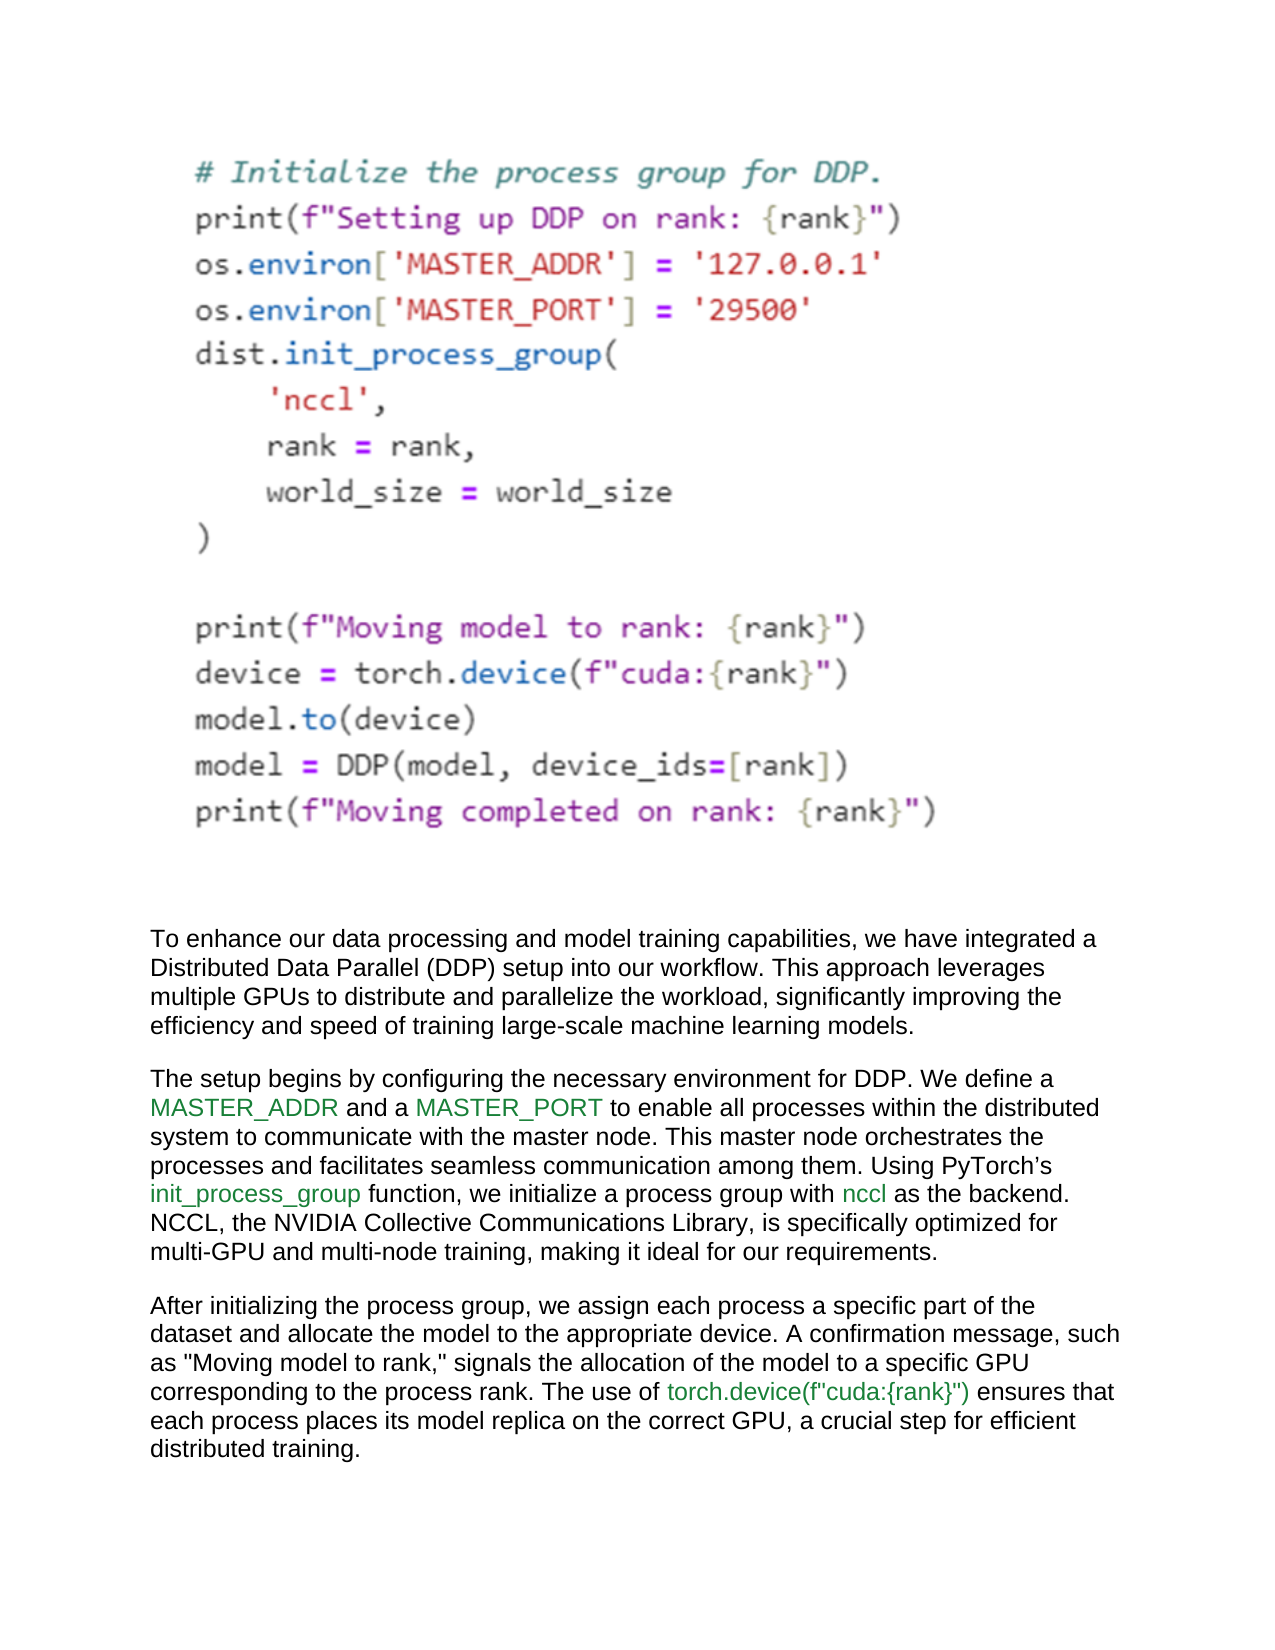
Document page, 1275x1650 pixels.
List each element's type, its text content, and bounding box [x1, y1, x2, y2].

text To enhance our data processing and model training capabilities, we have integrated a Distributed Data Parallel (DDP) setup into our workflow. This approach leverages multiple GPUs to distribute and parallelize the workload, significantly improving the efficiency and speed of training large-scale machine learning models. [150, 924, 1125, 1039]
picture [150, 150, 1125, 863]
text After initializing the process group, we assign each process a specific part of the dataset and allocate the model to the appropriate device. A confirmation message, such as "Moving model to rank," signals the allocation of the model to a specific GPU corresponding to the process rank. The use of torch.device(f"cuda:{rank}") ensures that each process places its model replica on the correct GPU, a crucial step for efficient distributed training. [150, 1291, 1125, 1463]
text The setup begins by configuring the necessary environment for DDP. We define a MASTER_ADDR and a MASTER_PORT to enable all processes within the distributed system to communicate with the master node. This master node orchestrates the processes and facilitates seamless communication among them. Using PyTorch’s init_process_group function, we initialize a process group with nccl as the backend. NCCL, the NVIDIA Collective Communications Library, is specifically optimized for multi-GPU and multi-node training, making it ideal for our requirements. [150, 1064, 1125, 1266]
